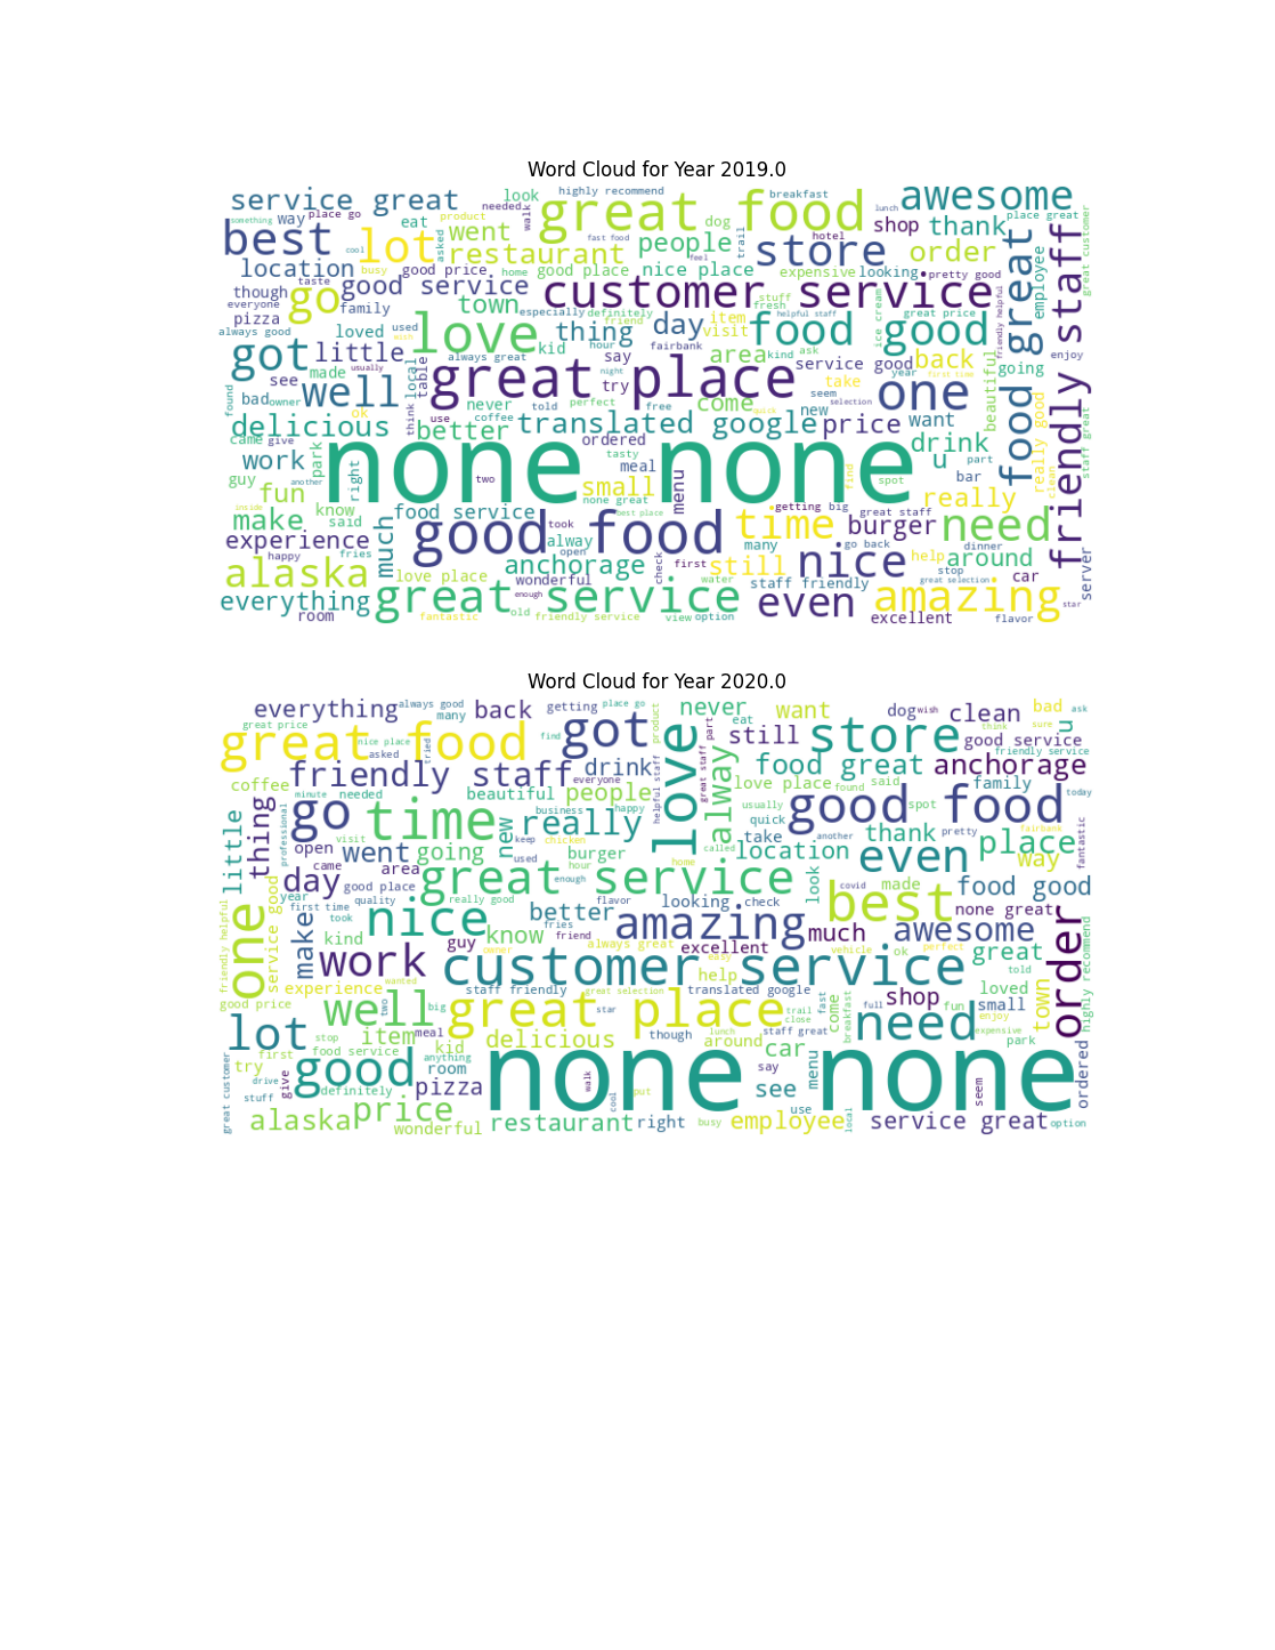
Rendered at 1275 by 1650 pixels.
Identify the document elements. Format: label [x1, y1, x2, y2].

picture [206, 661, 1107, 1148]
picture [206, 150, 1107, 637]
